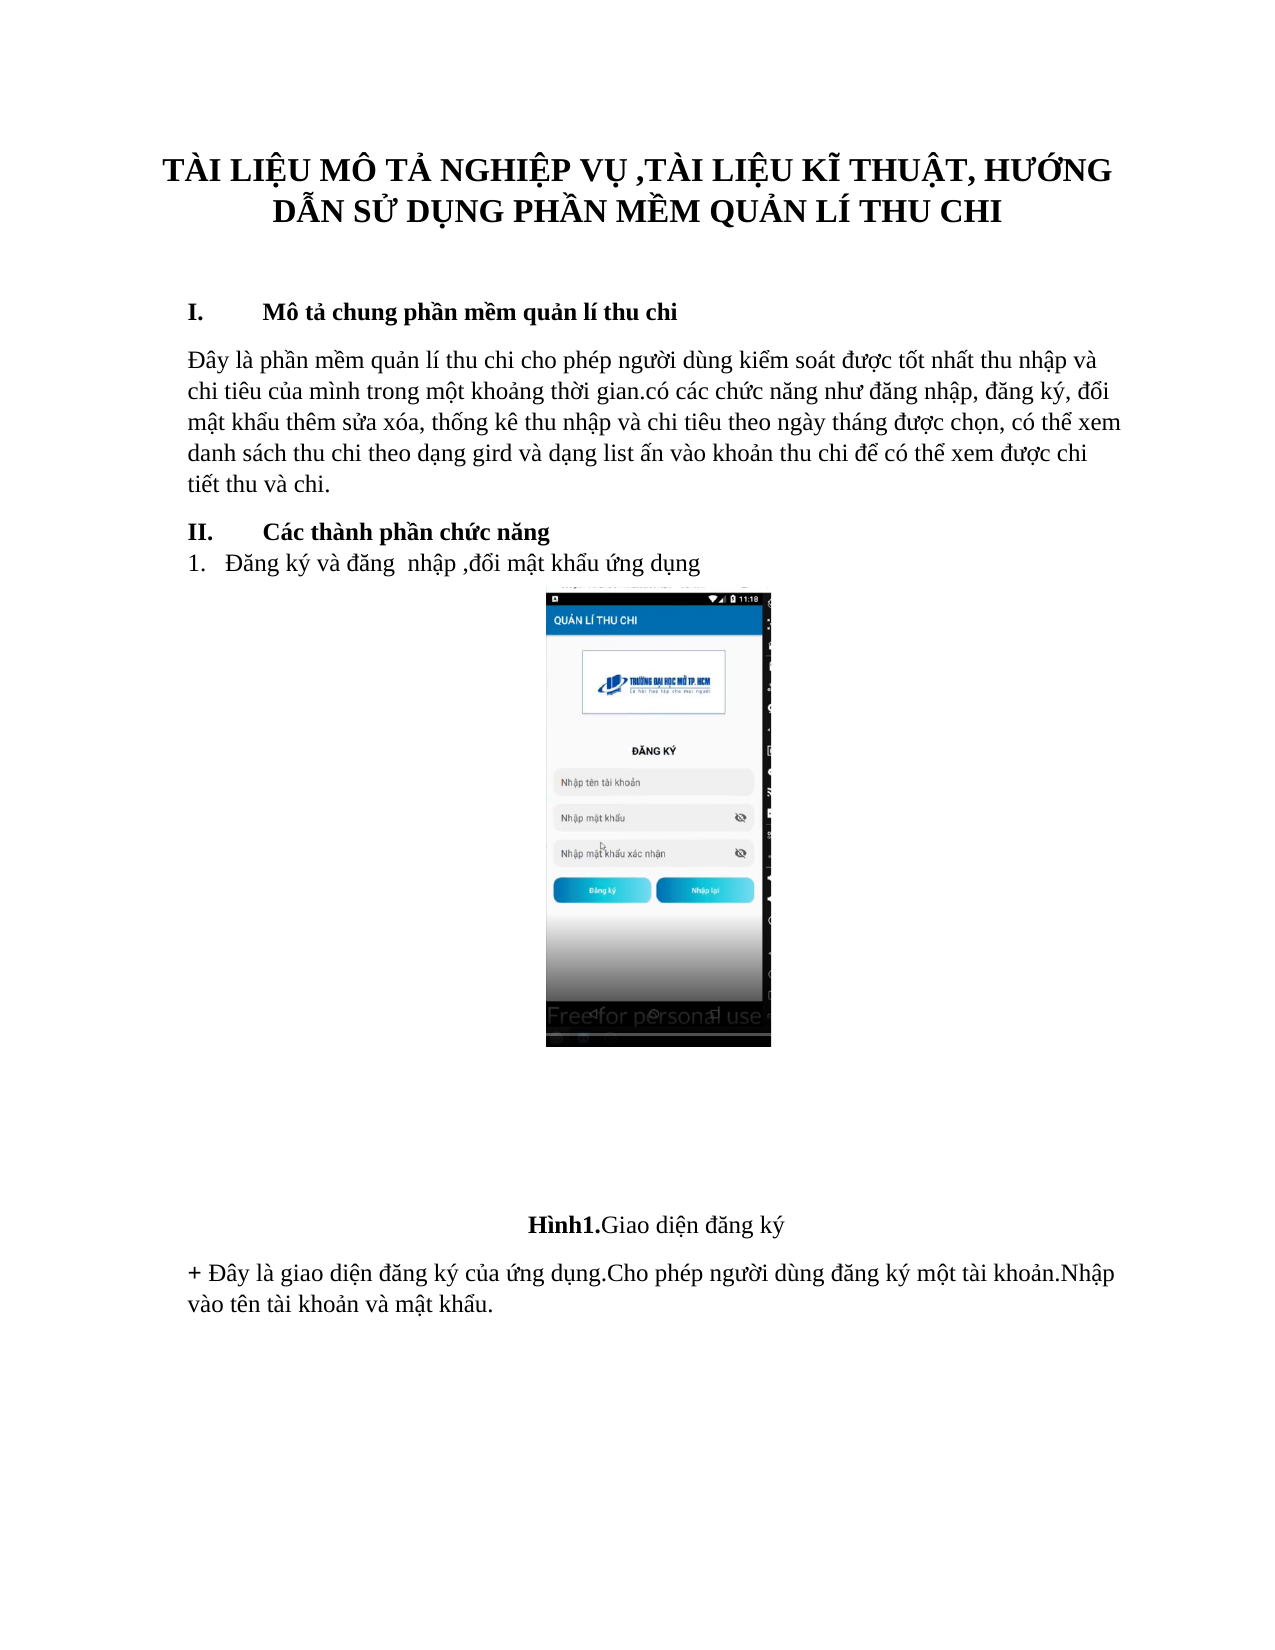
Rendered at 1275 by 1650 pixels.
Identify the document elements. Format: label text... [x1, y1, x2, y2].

text TÀI LIỆU MÔ TẢ NGHIỆP VỤ ,TÀI LIỆU KĨ THUẬT, HƯỚNG DẪN SỬ DỤNG PHẦN MỀM QUẢN LÍ THU CHI [150, 150, 1125, 230]
list Đăng ký và đăng nhập ,đổi mật khẩu ứng dụng [187, 548, 1125, 576]
list Mô tả chung phần mềm quản lí thu chi [187, 297, 1125, 326]
list Các thành phần chức năng [187, 517, 1125, 545]
text Đây là phần mềm quản lí thu chi cho phép người dùng kiểm soát được tốt nhất thu nhập và chi tiêu của mình trong một khoảng thời gian.có các chức năng như đăng nhập, đăng ký, đổi mật khẩu thêm sửa xóa, thống kê thu nhập và chi tiêu theo ngày tháng được chọn, có thể xem danh sách thu chi theo dạng gird và dạng list ấn vào khoản thu chi để có thể xem được chi tiết thu và chi. [187, 345, 1125, 498]
text + Đây là giao diện đăng ký của ứng dụng.Cho phép người dùng đăng ký một tài khoản.Nhập vào tên tài khoản và mật khẩu. [187, 1258, 1125, 1317]
picture [546, 587, 772, 1047]
text Hình1.Giao diện đăng ký [187, 1210, 1125, 1239]
